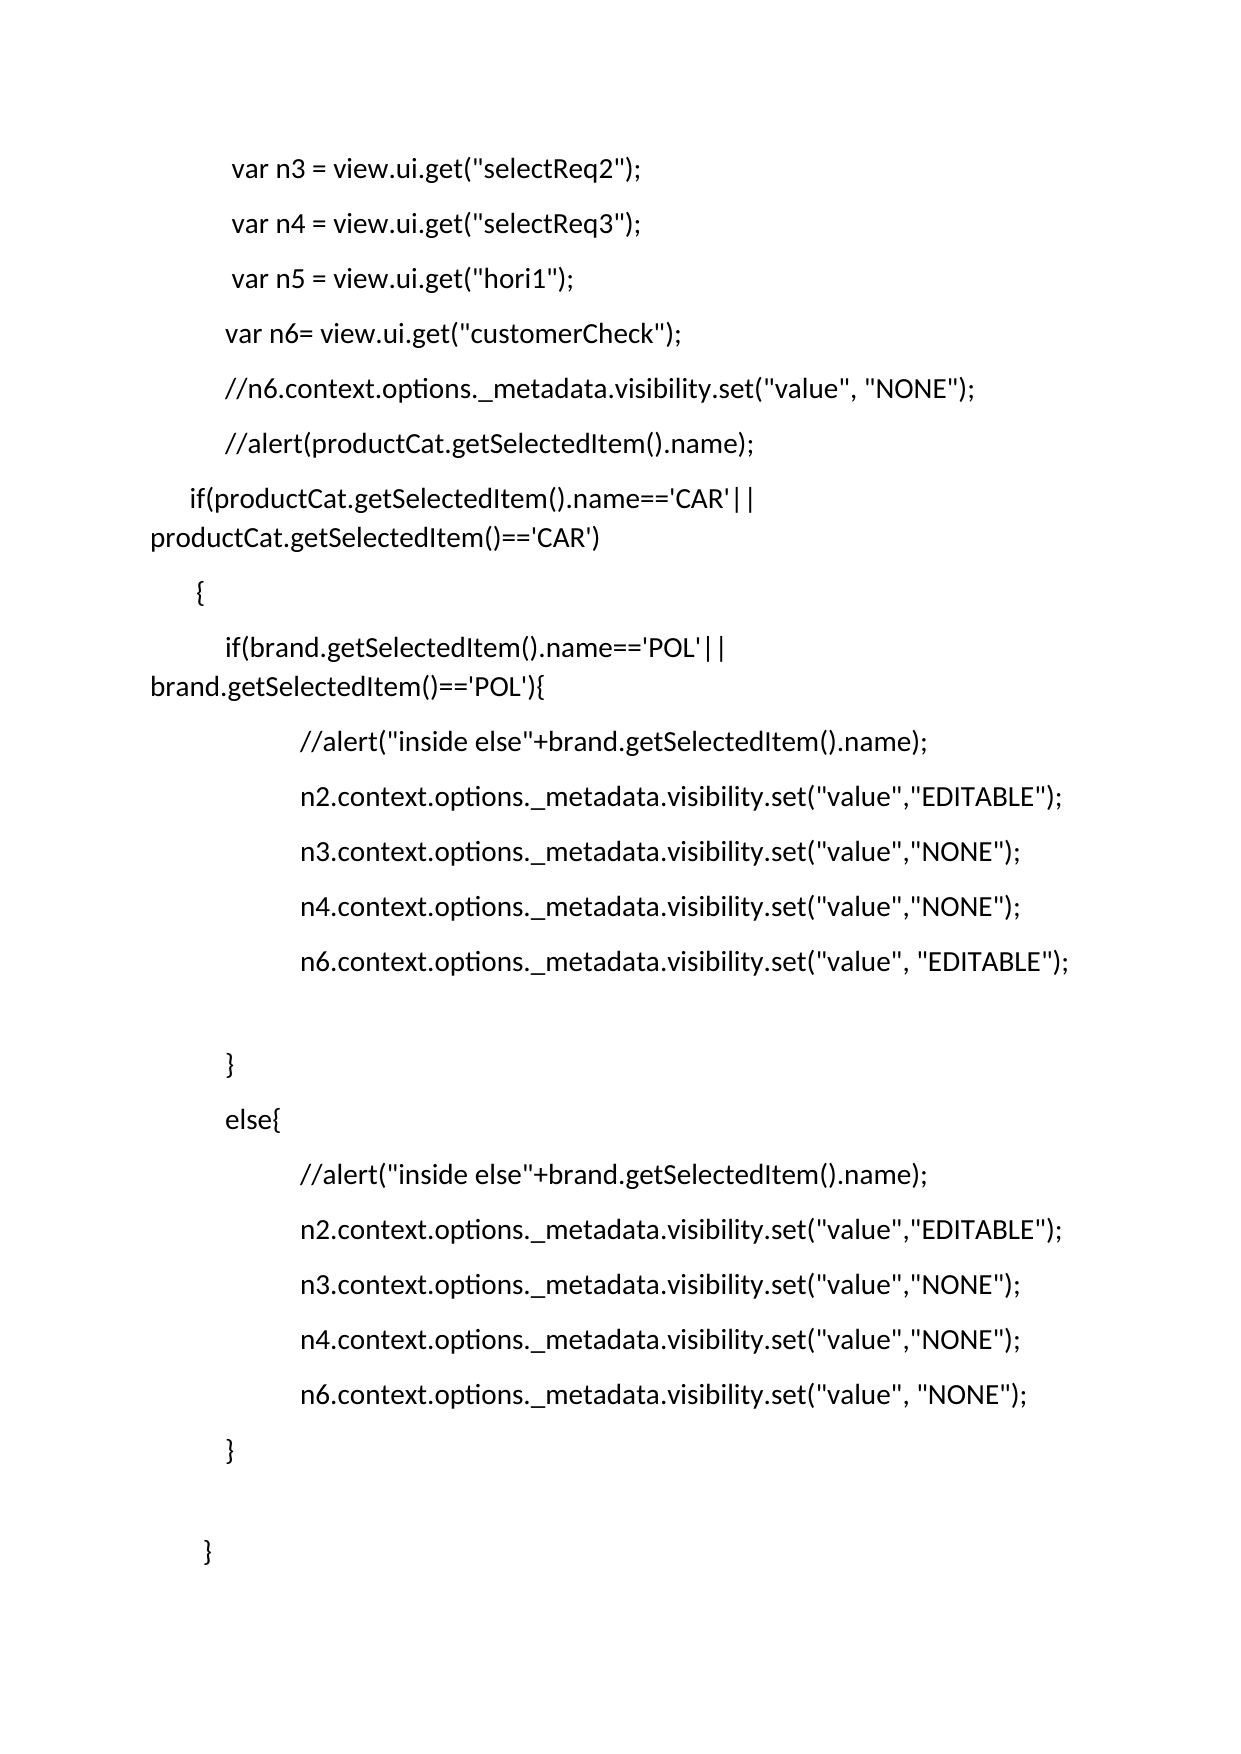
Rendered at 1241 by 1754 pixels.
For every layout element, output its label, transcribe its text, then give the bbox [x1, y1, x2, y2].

text } [150, 1046, 1090, 1081]
text n4.context.options._metadata.visibility.set("value","NONE"); [150, 888, 1090, 924]
text n4.context.options._metadata.visibility.set("value","NONE"); [150, 1321, 1090, 1357]
text var n3 = view.ui.get("selectReq2"); [150, 150, 1090, 186]
text n3.context.options._metadata.visibility.set("value","NONE"); [150, 833, 1090, 869]
text } [150, 1533, 1090, 1569]
text var n6= view.ui.get("customerCheck"); [150, 315, 1090, 351]
text //alert(productCat.getSelectedItem().name); [150, 426, 1090, 461]
text } [150, 1432, 1090, 1467]
text { [150, 574, 1090, 610]
text n3.context.options._metadata.visibility.set("value","NONE"); [150, 1266, 1090, 1302]
text if(brand.getSelectedItem().name=='POL'||brand.getSelectedItem()=='POL'){ [150, 629, 1090, 703]
text if(productCat.getSelectedItem().name=='CAR'||productCat.getSelectedItem()=='CAR') [150, 481, 1090, 555]
text n2.context.options._metadata.visibility.set("value","EDITABLE"); [150, 1211, 1090, 1247]
text var n4 = view.ui.get("selectReq3"); [150, 205, 1090, 241]
text //alert("inside else"+brand.getSelectedItem().name); [150, 723, 1090, 758]
text else{ [150, 1101, 1090, 1137]
text n2.context.options._metadata.visibility.set("value","EDITABLE"); [150, 778, 1090, 813]
text //n6.context.options._metadata.visibility.set("value", "NONE"); [150, 370, 1090, 406]
text n6.context.options._metadata.visibility.set("value", "NONE"); [150, 1376, 1090, 1412]
text //alert("inside else"+brand.getSelectedItem().name); [150, 1156, 1090, 1192]
text n6.context.options._metadata.visibility.set("value", "EDITABLE"); [150, 943, 1090, 979]
text var n5 = view.ui.get("hori1"); [150, 260, 1090, 296]
